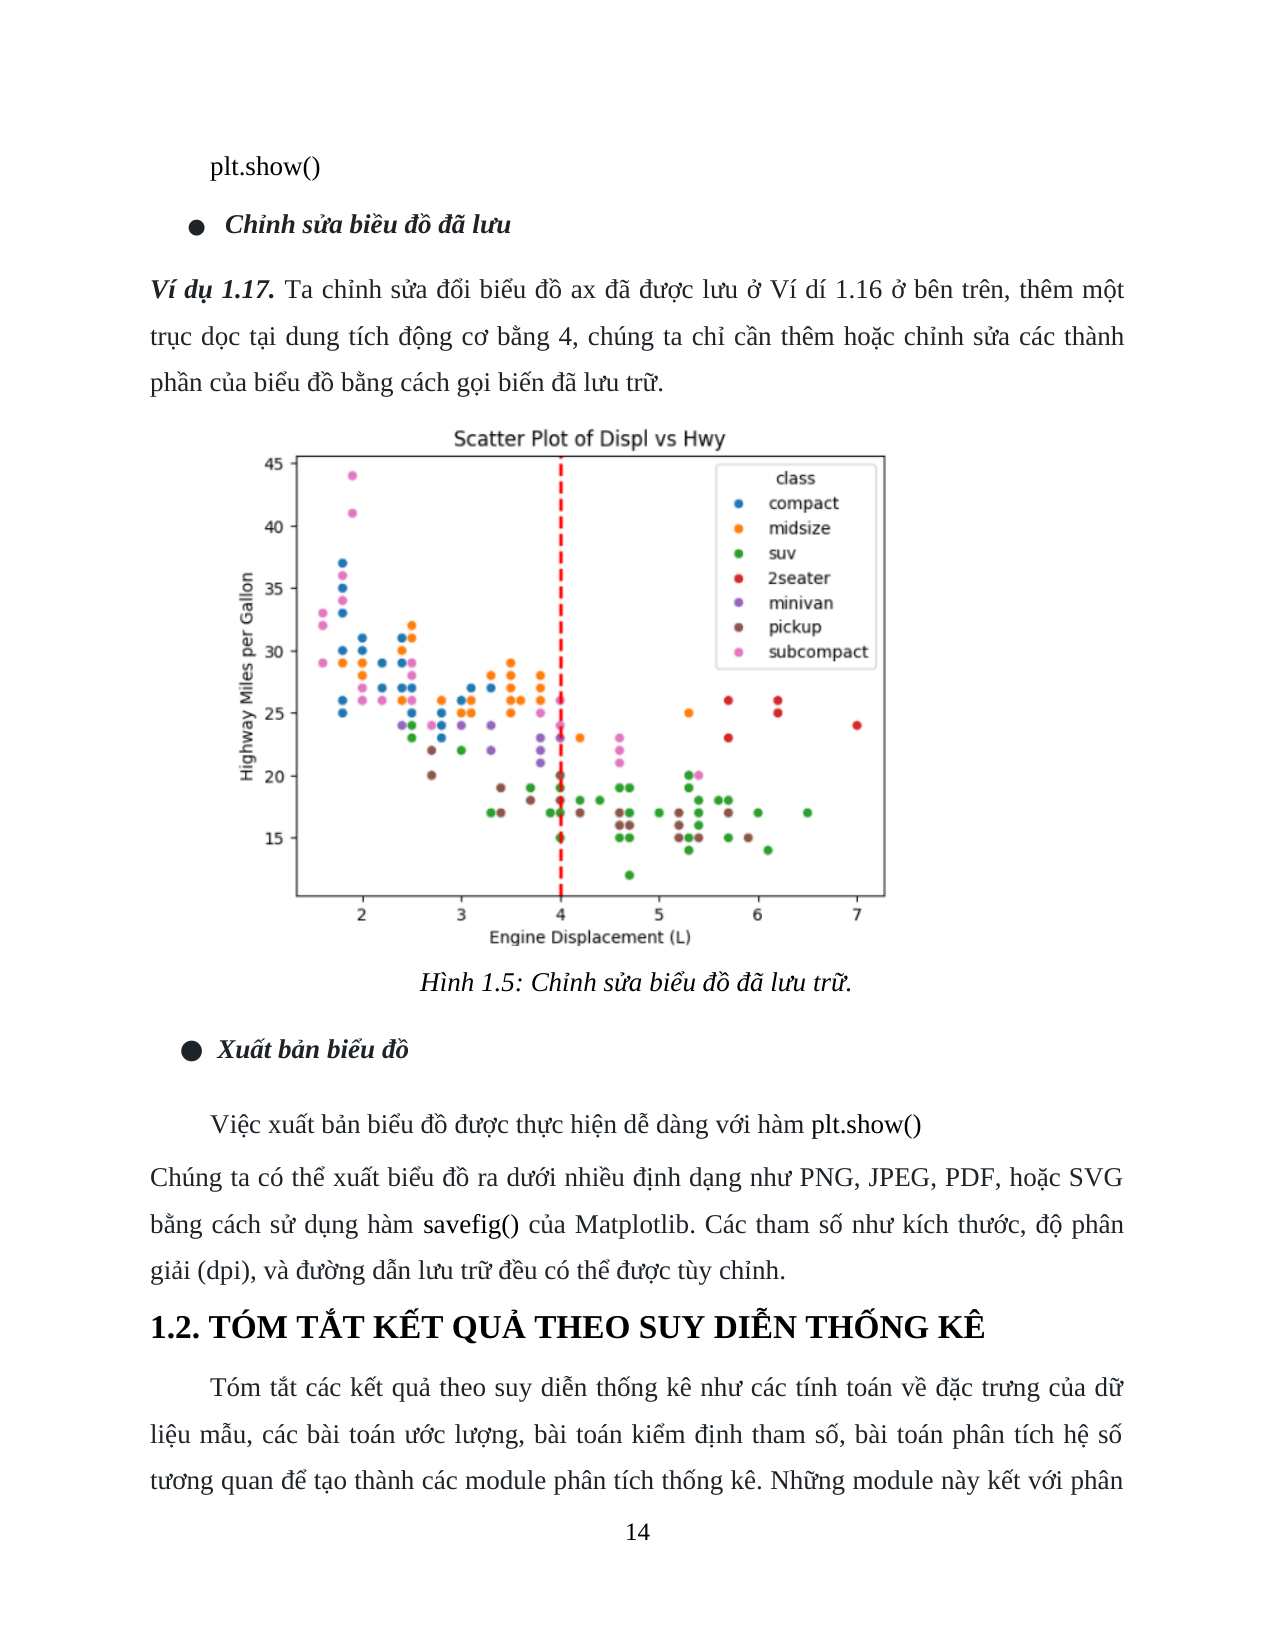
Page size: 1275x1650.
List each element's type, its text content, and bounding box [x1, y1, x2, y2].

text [150, 1371, 1125, 1496]
text Ví dụ 1.17. Ta chỉnh sửa đổi biểu đồ ax đã được lưu ở Ví dí 1.16 ở bên trên, thêm một trục dọc tại dung tích động cơ bằng 4, chúng ta chỉ cần thêm hoặc chỉnh sửa các thành phần của biểu đồ bằng cách gọi biến đã lưu trữ. [150, 273, 1125, 398]
subtitle Hình 1.5: Chỉnh sửa biểu đồ đã lưu trữ. [150, 966, 1125, 997]
text plt.show() [150, 150, 1125, 181]
subtitle 1.2. TÓM TẮT KẾT QUẢ THEO SUY DIỄN THỐNG KÊ [150, 1307, 1125, 1346]
picture [225, 419, 973, 946]
list Chỉnh sửa biều đồ đã lưu [187, 203, 1125, 246]
text Chúng ta có thể xuất biểu đồ ra dưới nhiều định dạng như PNG, JPEG, PDF, hoặc SVG bằng cách sử dụng hàm savefig() của Matplotlib. Các tham số như kích thước, độ phân giải (dpi), và đường dẫn lưu trữ đều có thể được tùy chỉnh. [150, 1161, 1125, 1286]
text Việc xuất bản biểu đồ được thực hiện dễ dàng với hàm plt.show() [150, 1108, 1125, 1139]
list Xuất bản biểu đồ [179, 1019, 1125, 1074]
